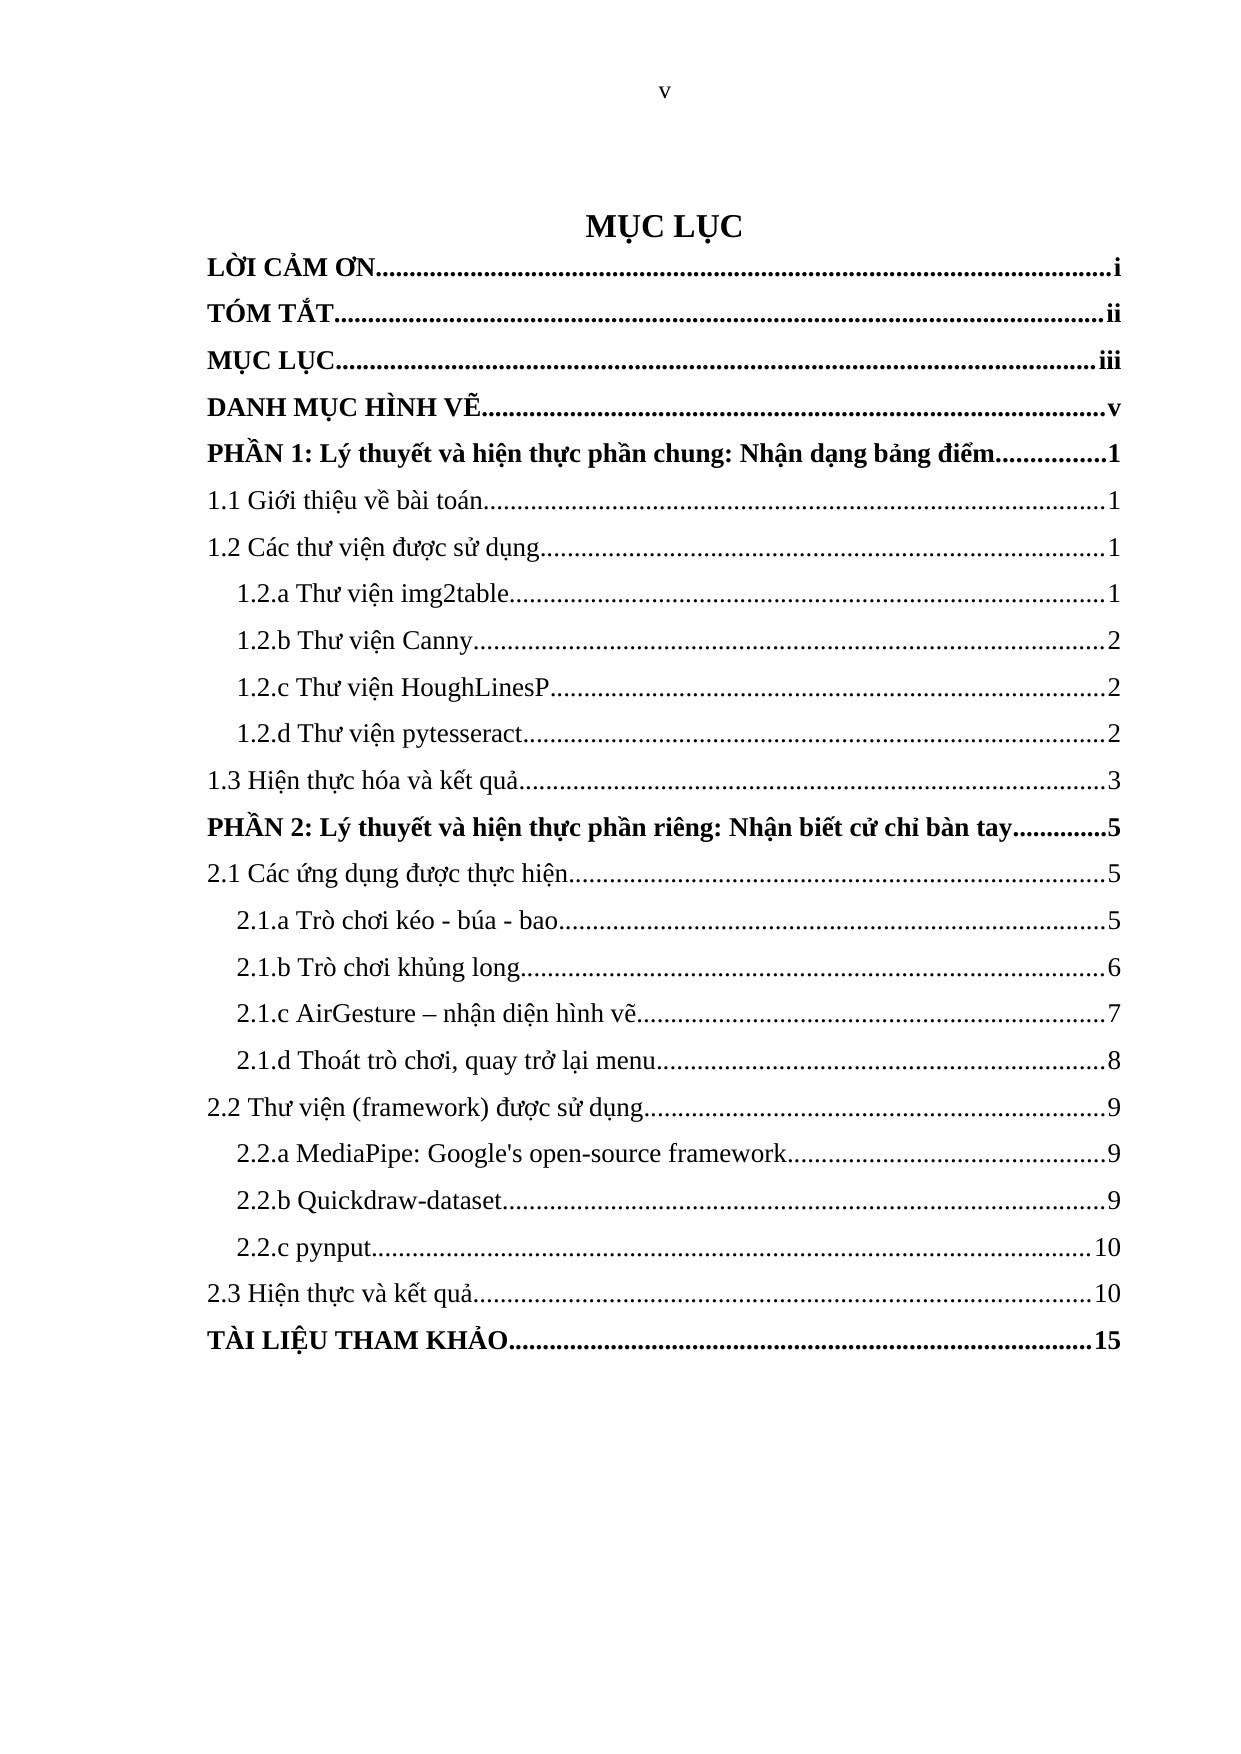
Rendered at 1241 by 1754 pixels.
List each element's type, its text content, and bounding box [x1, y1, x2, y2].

text 2.2 Thư viện (framework) được sử dụng 9 [207, 1091, 1122, 1122]
text MỤC LỤC iii [207, 344, 1122, 375]
text 1.2.b Thư viện Canny 2 [236, 624, 1122, 655]
text 2.1.a Trò chơi kéo - búa - bao 5 [236, 904, 1122, 935]
text 2.1.d Thoát trò chơi, quay trở lại menu 8 [236, 1044, 1122, 1075]
text TÓM TẮT ii [207, 297, 1122, 329]
text 2.1.c AirGesture – nhận diện hình vẽ 7 [236, 997, 1122, 1029]
text 1.1 Giới thiệu về bài toán 1 [207, 484, 1122, 515]
text MỤC LỤC [207, 207, 1122, 245]
text 2.1.b Trò chơi khủng long 6 [236, 951, 1122, 982]
text 2.2.a MediaPipe: Google's open-source framework 9 [236, 1137, 1122, 1169]
text LỜI CẢM ƠN i [207, 251, 1122, 282]
text 1.3 Hiện thực hóa và kết quả 3 [207, 764, 1122, 795]
text PHẦN 1: Lý thuyết và hiện thực phần chung: Nhận dạng bảng điểm 1 [207, 437, 1122, 469]
text 1.2.d Thư viện pytesseract 2 [236, 717, 1122, 749]
text 2.1 Các ứng dụng được thực hiện 5 [207, 857, 1122, 889]
text 1.2 Các thư viện được sử dụng 1 [207, 531, 1122, 562]
text 2.2.b Quickdraw-dataset 9 [236, 1184, 1122, 1215]
text 1.2.a Thư viện img2table 1 [236, 577, 1122, 609]
text 2.3 Hiện thực và kết quả 10 [207, 1277, 1122, 1309]
text 1.2.c Thư viện HoughLinesP 2 [236, 671, 1122, 702]
text DANH MỤC HÌNH VẼ v [207, 391, 1122, 422]
text 2.2.c pynput 10 [236, 1231, 1122, 1262]
text TÀI LIỆU THAM KHẢO 15 [207, 1324, 1122, 1355]
text PHẦN 2: Lý thuyết và hiện thực phần riêng: Nhận biết cử chỉ bàn tay 5 [207, 811, 1122, 842]
